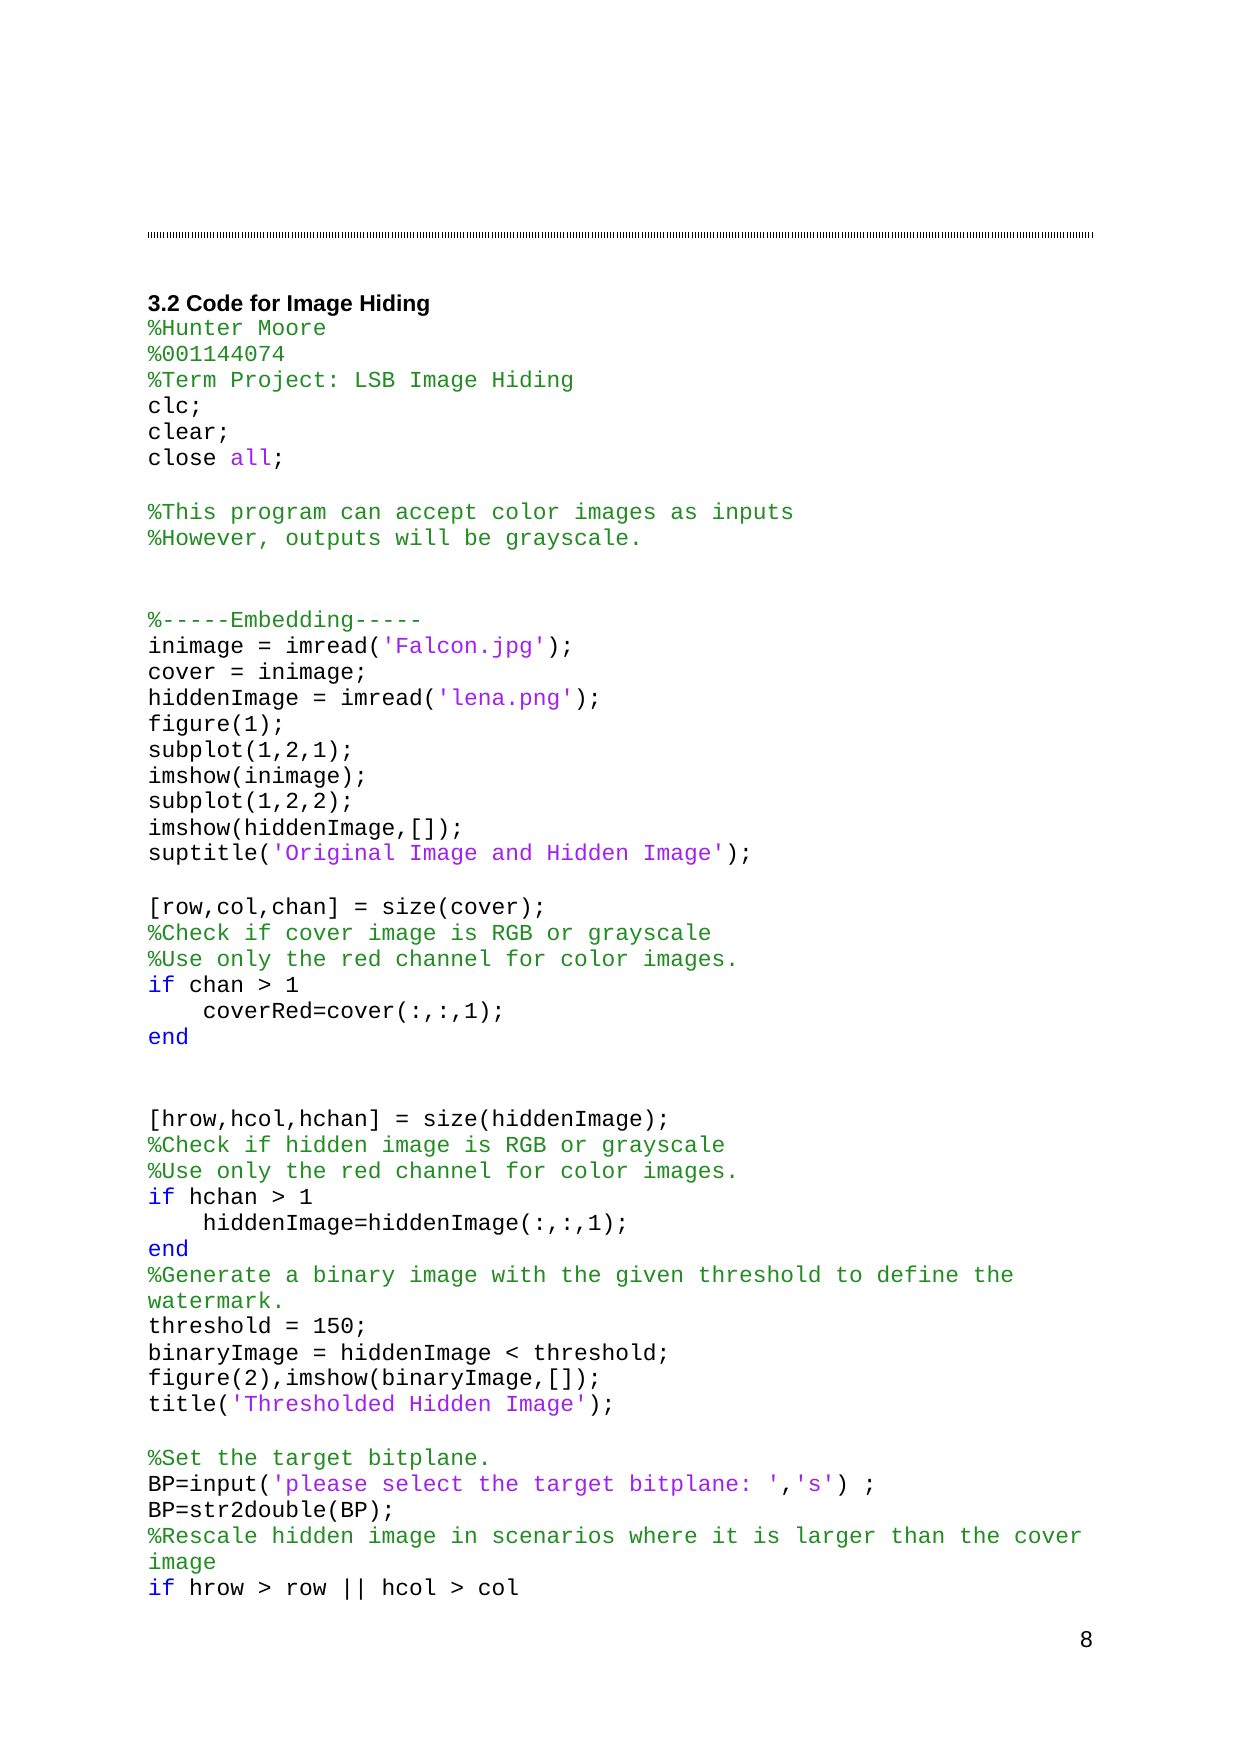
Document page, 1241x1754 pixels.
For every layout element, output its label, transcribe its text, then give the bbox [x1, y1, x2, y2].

text threshold = 150; [148, 1315, 1093, 1341]
text %Term Project: LSB Image Hiding [148, 369, 1093, 394]
text %Hunter Moore [148, 317, 1093, 343]
text %Set the target bitplane. [148, 1447, 1093, 1473]
text if hchan > 1 [148, 1185, 1093, 1211]
text clc; [148, 394, 1093, 421]
text imshow(hiddenImage,[]); [148, 816, 1093, 842]
text if chan > 1 [148, 973, 1093, 999]
text figure(1); [148, 712, 1093, 738]
text close all; [148, 446, 1093, 472]
text %Use only the red channel for color images. [148, 1159, 1093, 1185]
text BP=input('please select the target bitplane: ','s') ; [148, 1473, 1093, 1498]
text %001144074 [148, 343, 1093, 369]
text figure(2),imshow(binaryImage,[]); [148, 1367, 1093, 1393]
text %This program can accept color images as inputs [148, 500, 1093, 526]
text %Check if hidden image is RGB or grayscale [148, 1133, 1093, 1159]
text cover = inimage; [148, 660, 1093, 686]
text end [148, 1025, 1093, 1051]
text %-----Embedding----- [148, 608, 1093, 634]
text end [148, 1237, 1093, 1263]
text %Use only the red channel for color images. [148, 948, 1093, 973]
text if hrow > row || hcol > col [148, 1576, 1093, 1602]
text [hrow,hcol,hchan] = size(hiddenImage); [148, 1107, 1093, 1133]
text hiddenImage=hiddenImage(:,:,1); [148, 1211, 1093, 1237]
text %Rescale hidden image in scenarios where it is larger than the cover image [148, 1524, 1093, 1576]
text BP=str2double(BP); [148, 1498, 1093, 1524]
text %Check if cover image is RGB or grayscale [148, 922, 1093, 948]
text subplot(1,2,1); [148, 738, 1093, 764]
text [row,col,chan] = size(cover); [148, 896, 1093, 922]
text imshow(inimage); [148, 764, 1093, 790]
text subplot(1,2,2); [148, 790, 1093, 816]
text %Generate a binary image with the given threshold to define the watermark. [148, 1263, 1093, 1315]
text binaryImage = hiddenImage < threshold; [148, 1341, 1093, 1367]
text 3.2 Code for Image Hiding [148, 290, 1093, 317]
text clear; [148, 421, 1093, 446]
text %However, outputs will be grayscale. [148, 526, 1093, 552]
text inimage = imread('Falcon.jpg'); [148, 634, 1093, 660]
text hiddenImage = imread('lena.png'); [148, 686, 1093, 712]
text title('Thresholded Hidden Image'); [148, 1393, 1093, 1419]
text coverRed=cover(:,:,1); [148, 999, 1093, 1025]
text suptitle('Original Image and Hidden Image'); [148, 842, 1093, 868]
